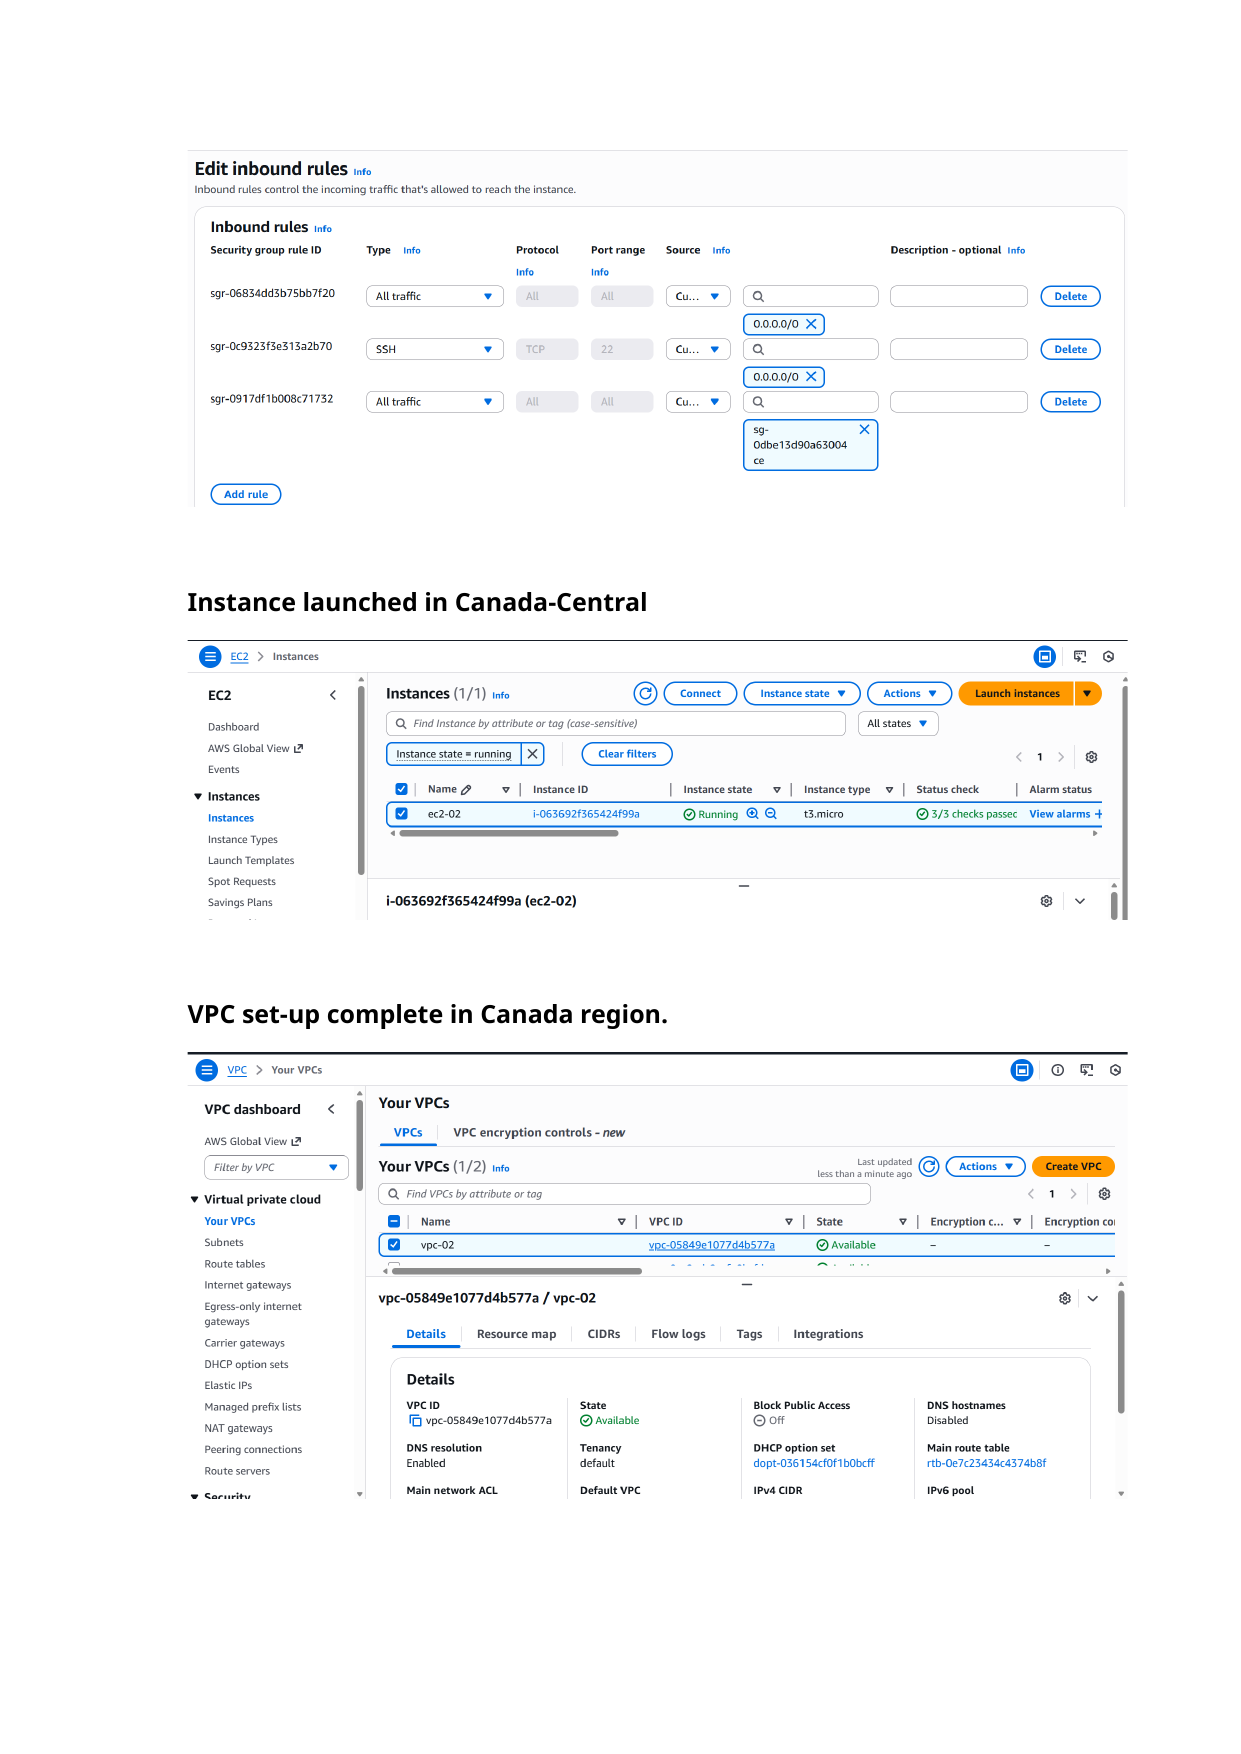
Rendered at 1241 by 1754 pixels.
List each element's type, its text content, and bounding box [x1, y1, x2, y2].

text Instance launched in Canada-Central [187, 584, 1090, 618]
picture [187, 150, 1128, 507]
picture [187, 640, 1128, 920]
picture [187, 1052, 1128, 1499]
text VPC set-up complete in Canada region. [187, 997, 1090, 1031]
